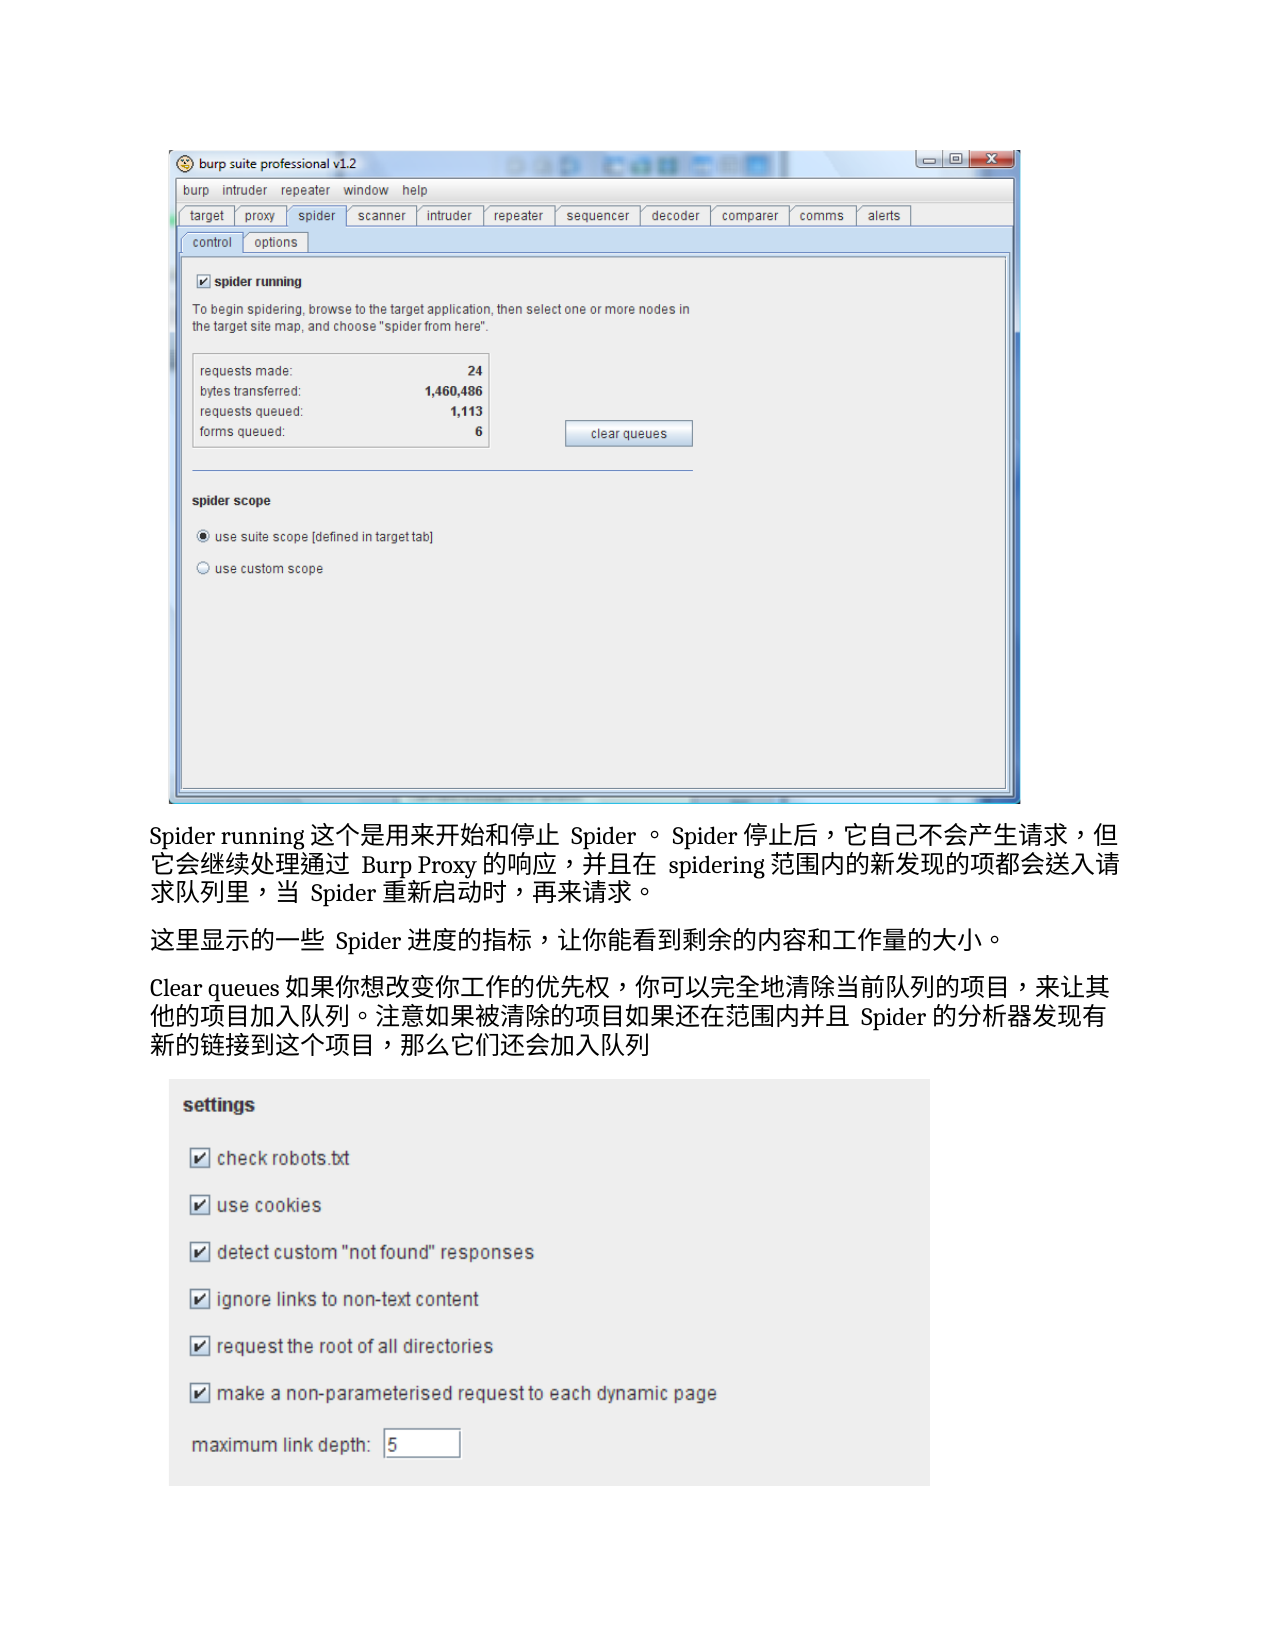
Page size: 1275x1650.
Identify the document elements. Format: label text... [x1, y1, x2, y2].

text 这里显示的一些 Spider 进度的指标，让你能看到剩余的内容和工作量的大小。 [150, 927, 1125, 956]
text Clear queues 如果你想改变你工作的优先权，你可以完全地清除当前队列的项目，来让其他的项目加入队列。注意如果被清除的项目如果还在范围内并且 Spider 的分析器发现有新的链接到这个项目，那么它们还会加入队列 [150, 974, 1125, 1061]
picture [168, 150, 1021, 804]
text Spider running 这个是用来开始和停止 Spider 。 Spider 停止后，它自己不会产生请求，但它会继续处理通过 Burp Proxy 的响应，并且在 spidering 范围内的新发现的项都会送入请求队列里，当 Spider 重新启动时，再来请求。 [150, 822, 1125, 908]
picture [168, 1079, 930, 1486]
